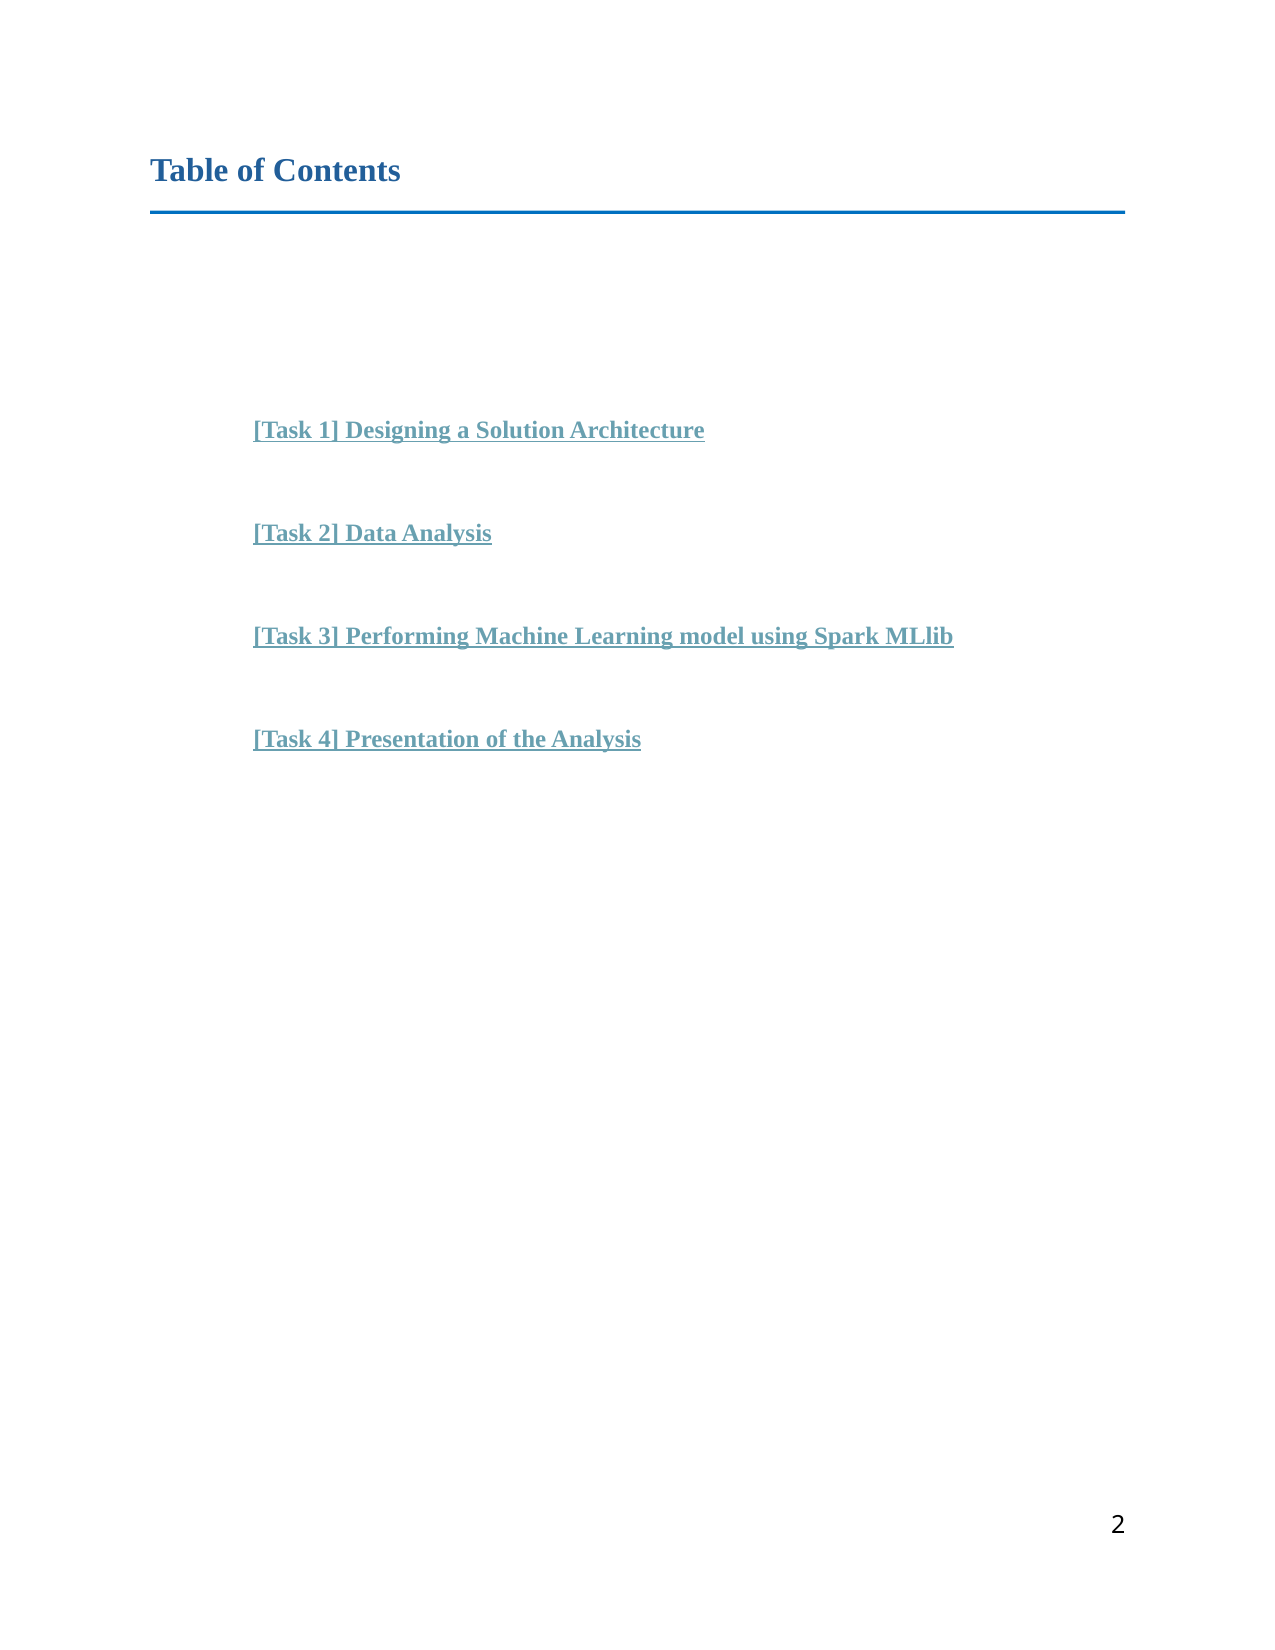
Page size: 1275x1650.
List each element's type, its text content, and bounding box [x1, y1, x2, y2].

text [Task 3] Performing Machine Learning model using Spark MLlib [253, 621, 1125, 650]
text [Task 1] Designing a Solution Architecture [253, 416, 1125, 444]
text Table of Contents [150, 150, 1125, 188]
text [Task 2] Data Analysis [253, 518, 1125, 547]
text [Task 4] Presentation of the Analysis [253, 724, 1125, 753]
